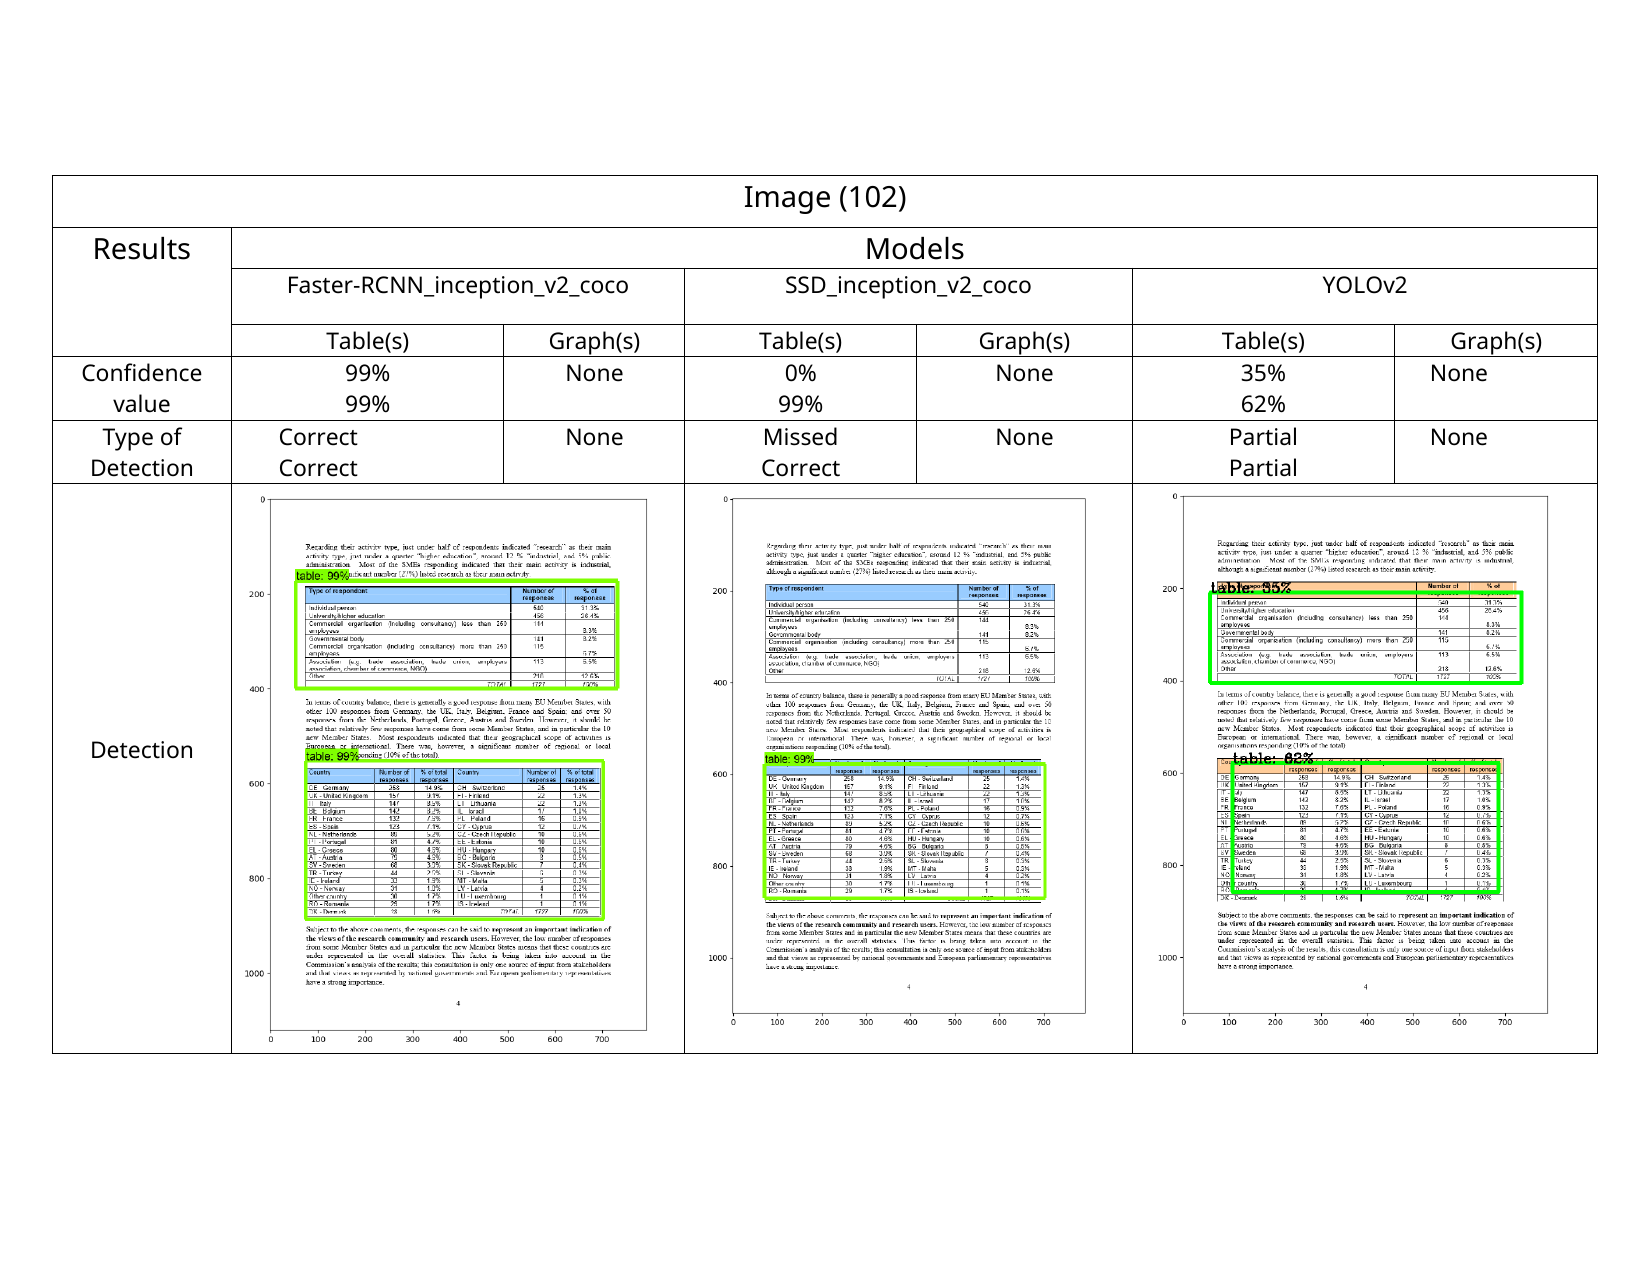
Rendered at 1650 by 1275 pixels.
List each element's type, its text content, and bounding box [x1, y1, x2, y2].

table_cell None [1395, 421, 1597, 483]
table_cell Type of Detection [53, 421, 231, 483]
table_cell Graph(s) [1395, 325, 1597, 356]
table_cell None [917, 421, 1132, 483]
table_cell Correct Correct [232, 421, 503, 483]
table_cell Table(s) [1133, 325, 1394, 356]
table_cell None [1395, 357, 1597, 420]
table_cell Faster-RCNN_inception_v2_coco [232, 269, 684, 324]
table_cell 0% 99% [685, 357, 916, 420]
table_cell None [917, 357, 1132, 420]
table_cell Results [53, 228, 231, 268]
table_cell [232, 484, 684, 1052]
table_cell None [504, 421, 684, 483]
table_cell [685, 484, 1132, 1052]
table_cell Missed Correct [685, 421, 916, 483]
table_cell Confidence value [53, 357, 231, 420]
table_cell Table(s) [232, 325, 503, 356]
table_cell None [504, 357, 684, 420]
table_cell Models [232, 228, 1597, 268]
picture [698, 484, 1119, 1035]
table_cell Table(s) [685, 325, 916, 356]
table_header Image (102) [53, 176, 1597, 227]
table_cell Partial Partial [1133, 421, 1394, 483]
table_cell [1133, 484, 1597, 1052]
table_cell Detection [53, 484, 231, 1052]
table_cell 35% 62% [1133, 357, 1394, 420]
table_cell 99% 99% [232, 357, 503, 420]
table_cell YOLOv2 [1133, 269, 1597, 324]
picture [1146, 484, 1584, 1035]
table_cell Graph(s) [504, 325, 684, 356]
table_cell SSD_inception_v2_coco [685, 269, 1132, 324]
table_cell [53, 268, 231, 356]
picture [243, 484, 673, 1046]
table_cell Graph(s) [917, 325, 1132, 356]
